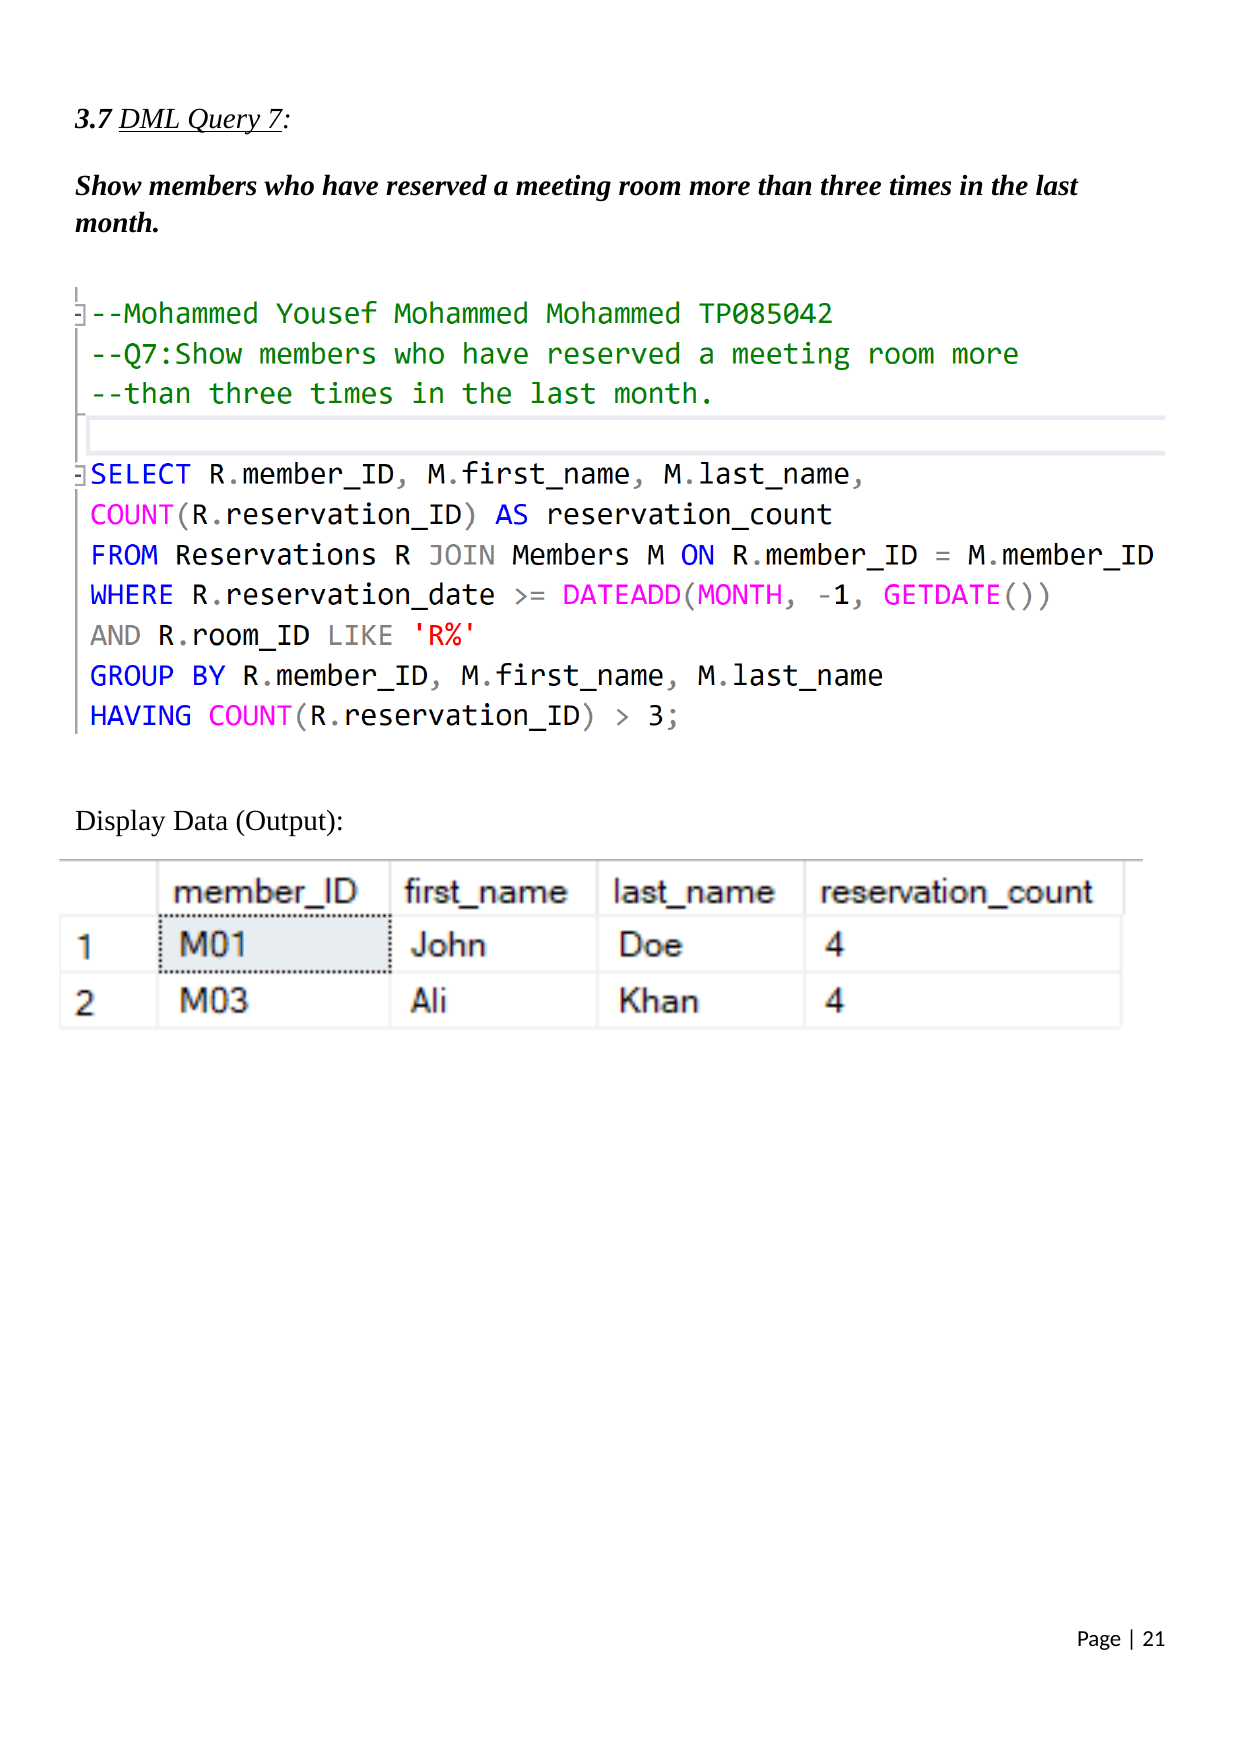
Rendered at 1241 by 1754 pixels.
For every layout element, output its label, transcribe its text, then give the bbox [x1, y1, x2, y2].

picture [59, 859, 1143, 1036]
picture [75, 287, 1166, 734]
text Show members who have reserved a meeting room more than three times in the last month. [75, 168, 1165, 238]
text Display Data (Output): [75, 803, 1165, 836]
text 3.7 DML Query 7: [75, 102, 1165, 135]
